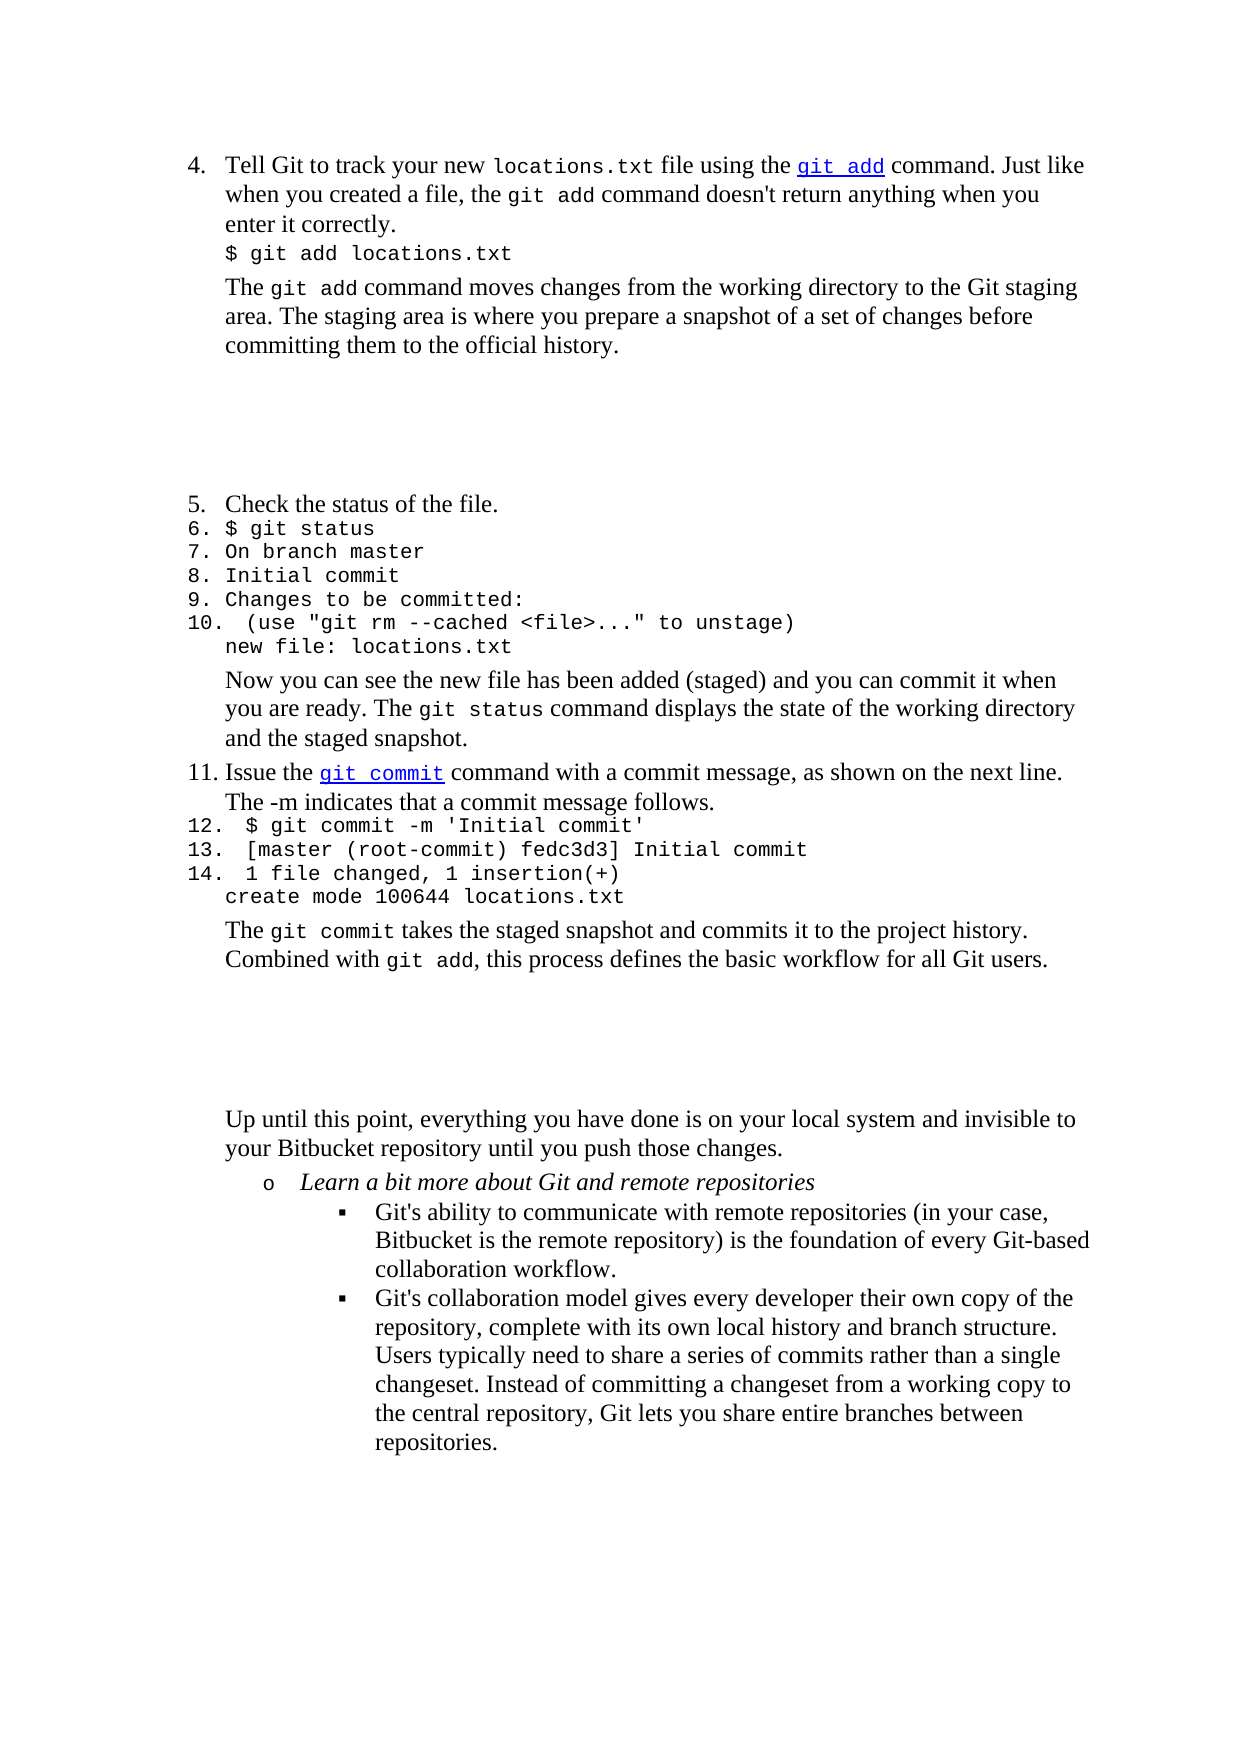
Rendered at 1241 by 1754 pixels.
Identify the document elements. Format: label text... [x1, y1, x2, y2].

text create mode 100644 locations.txt [225, 896, 1090, 920]
list $ git status [187, 523, 1090, 547]
list Git's ability to communicate with remote repositories (in your case, Bitbucket is the remote repository) is the foundation of every Git-based collaboration workflow. [337, 1212, 1090, 1298]
list Issue the git commit command with a commit message, as shown on the next line. The -m indicates that a commit message follows. [187, 762, 1090, 820]
text The git add command moves changes from the working directory to the Git staging area. The staging area is where you prepare a snapshot of a set of changes before committing them to the official history. [225, 272, 1090, 359]
list Initial commit [187, 570, 1090, 594]
list Learn a bit more about Git and remote repositories [262, 1177, 1090, 1207]
list 1 file changed, 1 insertion(+) [187, 873, 1090, 896]
list Changes to be committed: [187, 594, 1090, 617]
list [master (root-commit) fedc3d3] Initial commit [187, 849, 1090, 873]
text Up until this point, everything you have done is on your local system and invisible to your Bitbucket repository until you push those changes. [225, 1114, 1090, 1172]
list $ git commit -m 'Initial commit' [187, 826, 1090, 849]
list Git's collaboration model gives every developer their own copy of the repository, complete with its own local history and branch structure. Users typically need to share a series of commits rather than a single changeset. Instead of committing a changeset from a working copy to the central repository, Git lets you share entire branches between repositories. [337, 1303, 1090, 1476]
list Check the status of the file. [187, 489, 1090, 518]
text new file: locations.txt [225, 641, 1090, 665]
text Now you can see the new file has been added (staged) and you can commit it when you are ready. The git status command displays the state of the working directory and the staged snapshot. [225, 670, 1090, 757]
list Tell Git to track your new locations.txt file using the git add command. Just like when you created a file, the git add command doesn't return anything when you enter it correctly. [187, 150, 1090, 238]
list On branch master [187, 547, 1090, 570]
text The git commit takes the staged snapshot and commits it to the project history. Combined with git add, this process defines the basic workflow for all Git users. [225, 925, 1090, 984]
list (use "git rm --cached <file>..." to unstage) [187, 617, 1090, 641]
text $ git add locations.txt [225, 243, 1090, 267]
